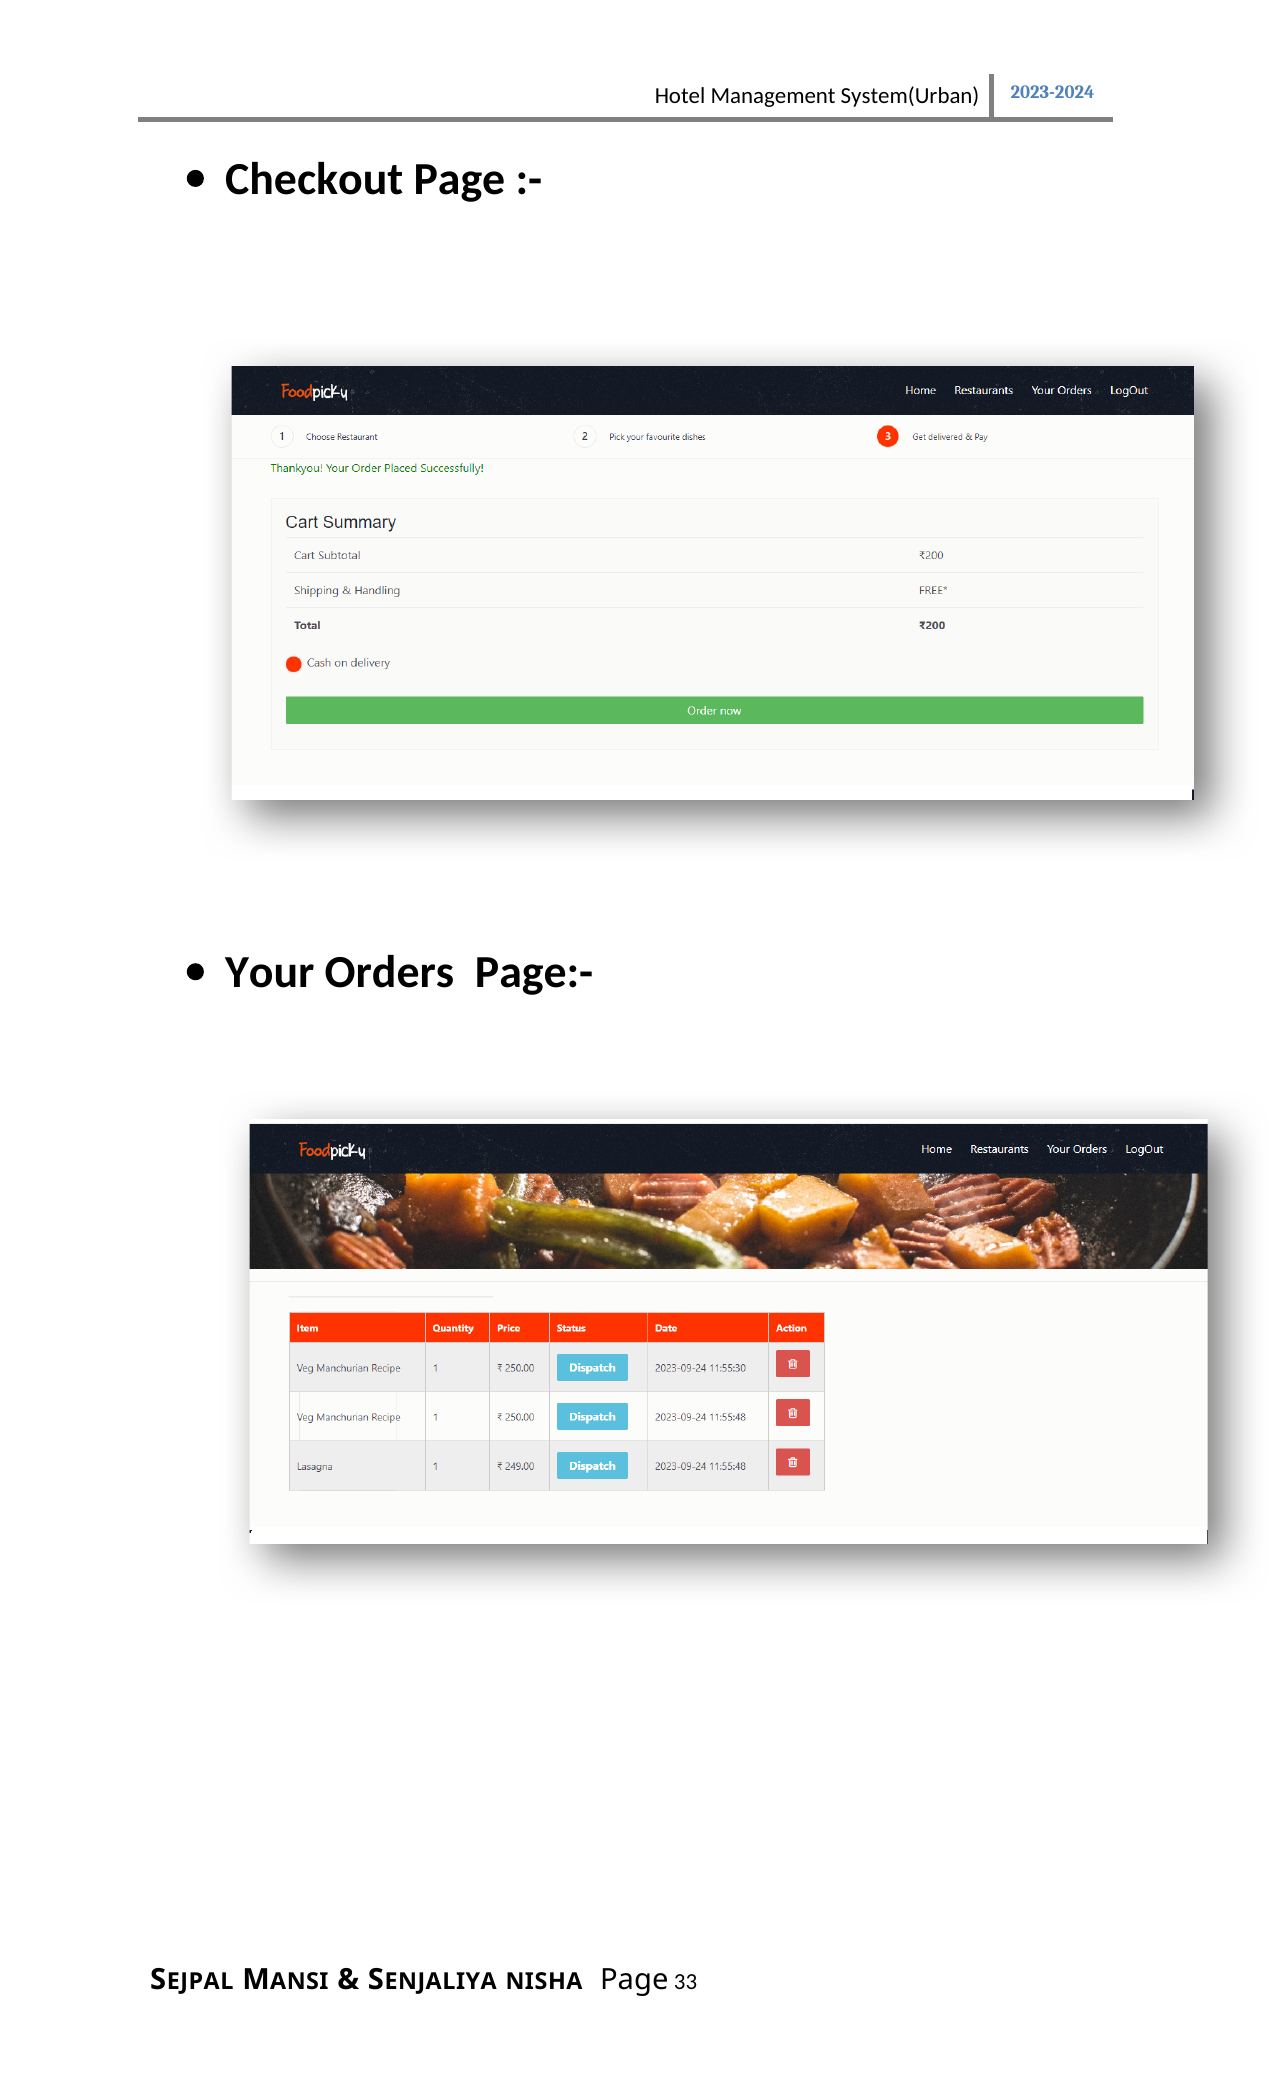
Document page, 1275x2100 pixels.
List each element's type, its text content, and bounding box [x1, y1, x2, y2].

list Checkout Page :- [187, 150, 1125, 206]
picture [231, 366, 1194, 800]
list Your Orders Page:- [187, 943, 1125, 999]
picture [249, 1119, 1208, 1544]
